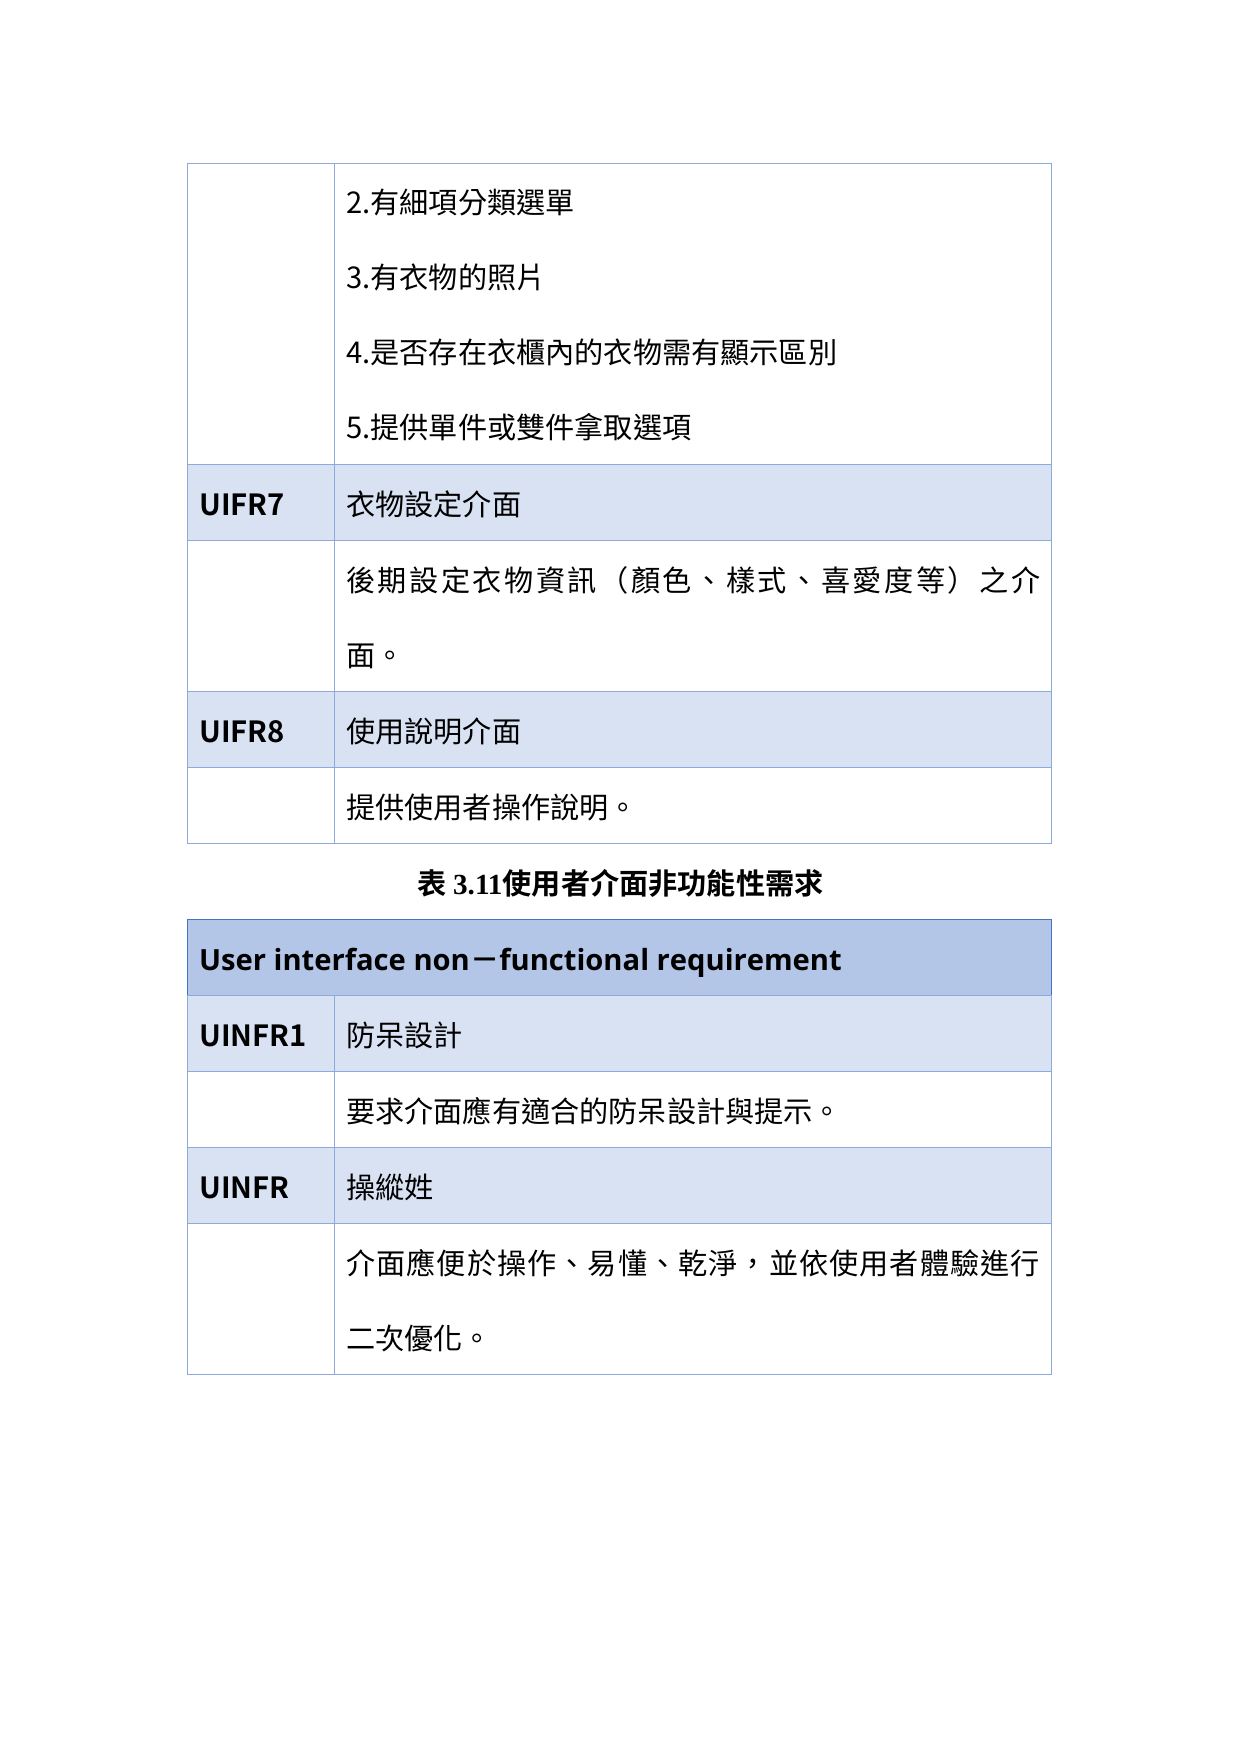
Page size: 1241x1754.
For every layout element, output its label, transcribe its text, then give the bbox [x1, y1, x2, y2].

table_cell 操縱姓 [335, 1148, 1051, 1223]
table_cell [188, 164, 334, 464]
text 表 3.11使用者介面非功能性需求 [187, 844, 1053, 919]
table_cell 衣物設定介面 [335, 465, 1051, 540]
table_cell 介面應便於操作、易懂、乾淨，並依使用者體驗進行二次優化。 [335, 1224, 1051, 1374]
table_cell [188, 541, 334, 691]
table_cell 要求介面應有適合的防呆設計與提示。 [335, 1072, 1051, 1147]
table_cell UIFR7 [188, 465, 334, 540]
table_cell UIFR8 [188, 692, 334, 767]
table_cell [188, 768, 334, 843]
table_cell [188, 1224, 334, 1374]
table_cell UINFR1 [188, 996, 334, 1071]
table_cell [335, 164, 1051, 464]
table_cell 使用說明介面 [335, 692, 1051, 767]
table_cell UINFR [188, 1148, 334, 1223]
table_cell 後期設定衣物資訊（顏色、樣式、喜愛度等）之介面。 [335, 541, 1051, 691]
table_cell [188, 1072, 334, 1147]
table_header User interface non－functional requirement [188, 920, 1051, 995]
table_cell 提供使用者操作說明。 [335, 768, 1051, 843]
table_cell 防呆設計 [335, 996, 1051, 1071]
